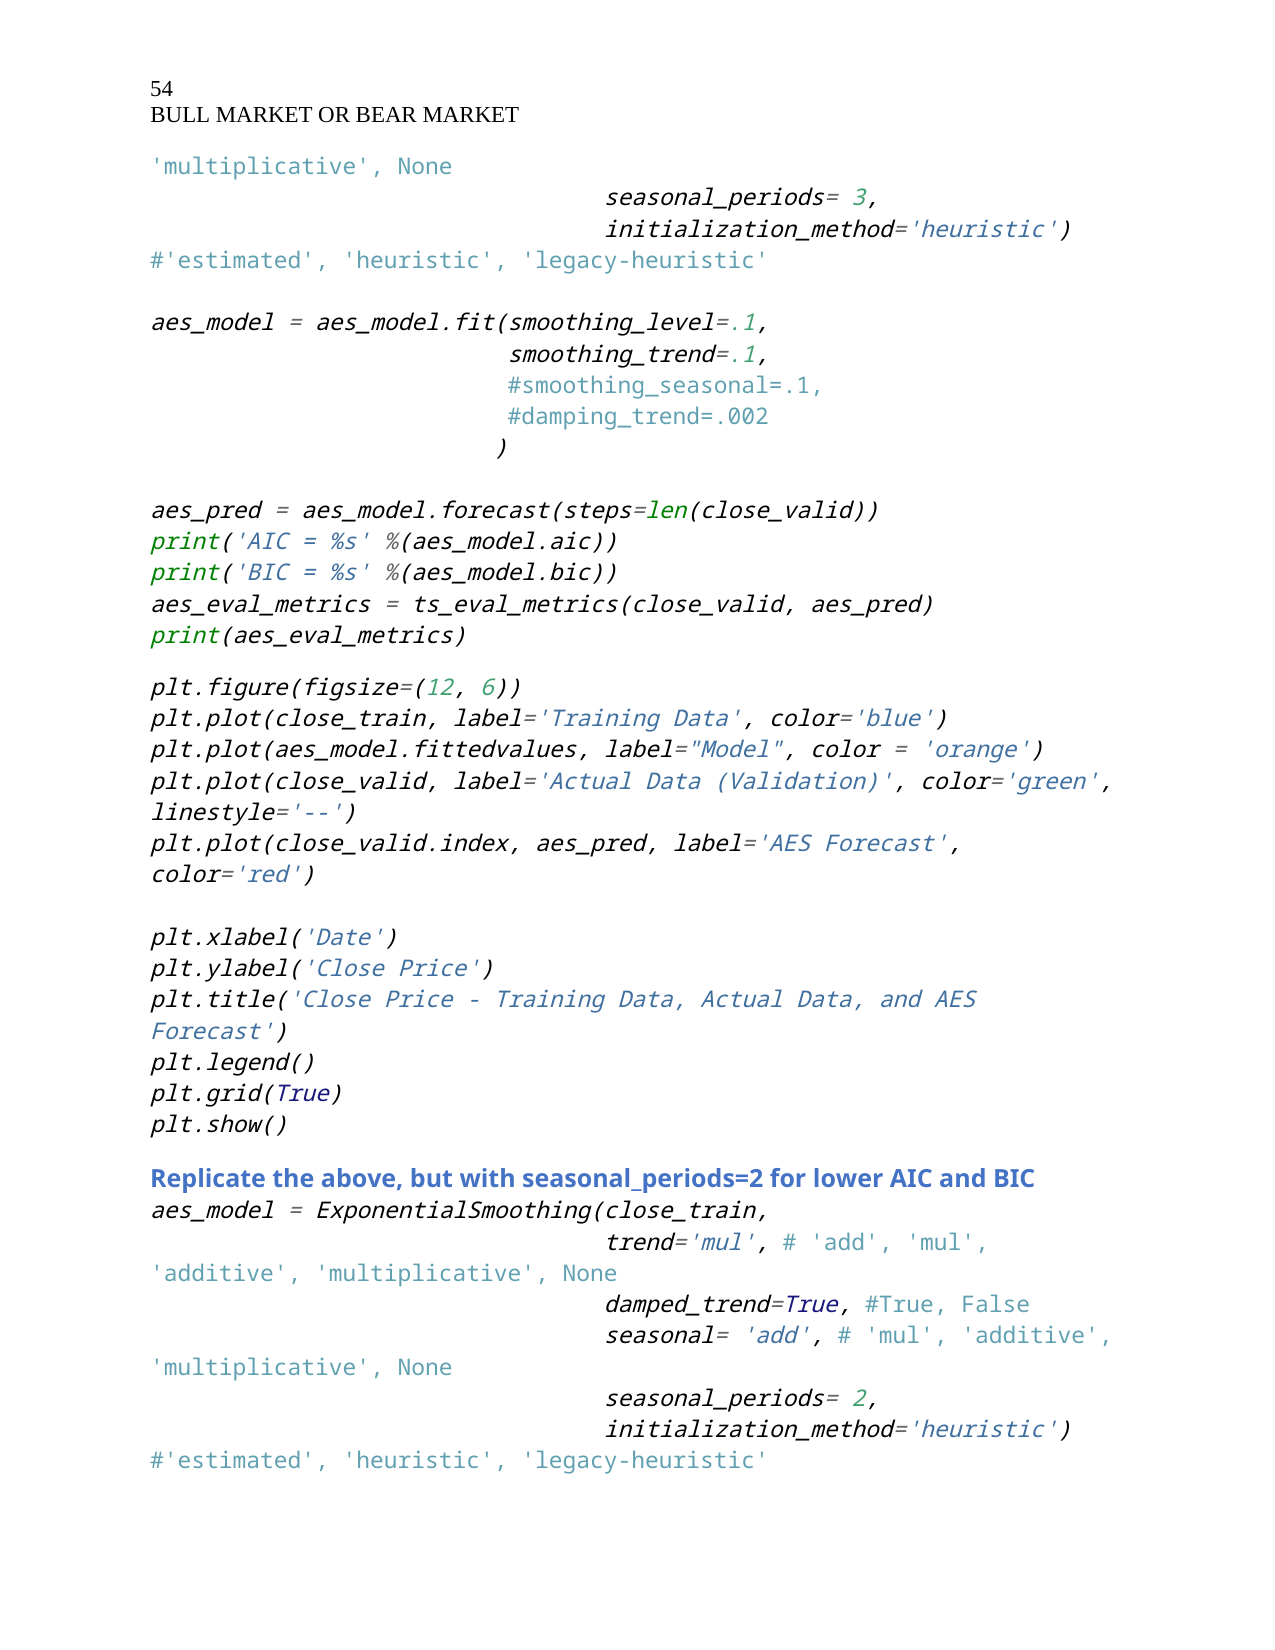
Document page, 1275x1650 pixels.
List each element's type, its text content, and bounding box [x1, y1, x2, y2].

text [150, 150, 1125, 650]
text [150, 1194, 1125, 1476]
text plt.figure(figsize=(12, 6)) plt.plot(close_train, label='Training Data', color='blue') plt.plot(aes_model.fittedvalues, label="Model", color = 'orange') plt.plot(close_valid, label='Actual Data (Validation)', color='green', linestyle='--') plt.plot(close_valid.index, aes_pred, label='AES Forecast', color='red') plt.xlabel('Date') plt.ylabel('Close Price') plt.title('Close Price - Training Data, Actual Data, and AES Forecast') plt.legend() plt.grid(True) plt.show() [150, 671, 1125, 1139]
subtitle Replicate the above, but with seasonal_periods=2 for lower AIC and BIC [150, 1160, 1125, 1194]
